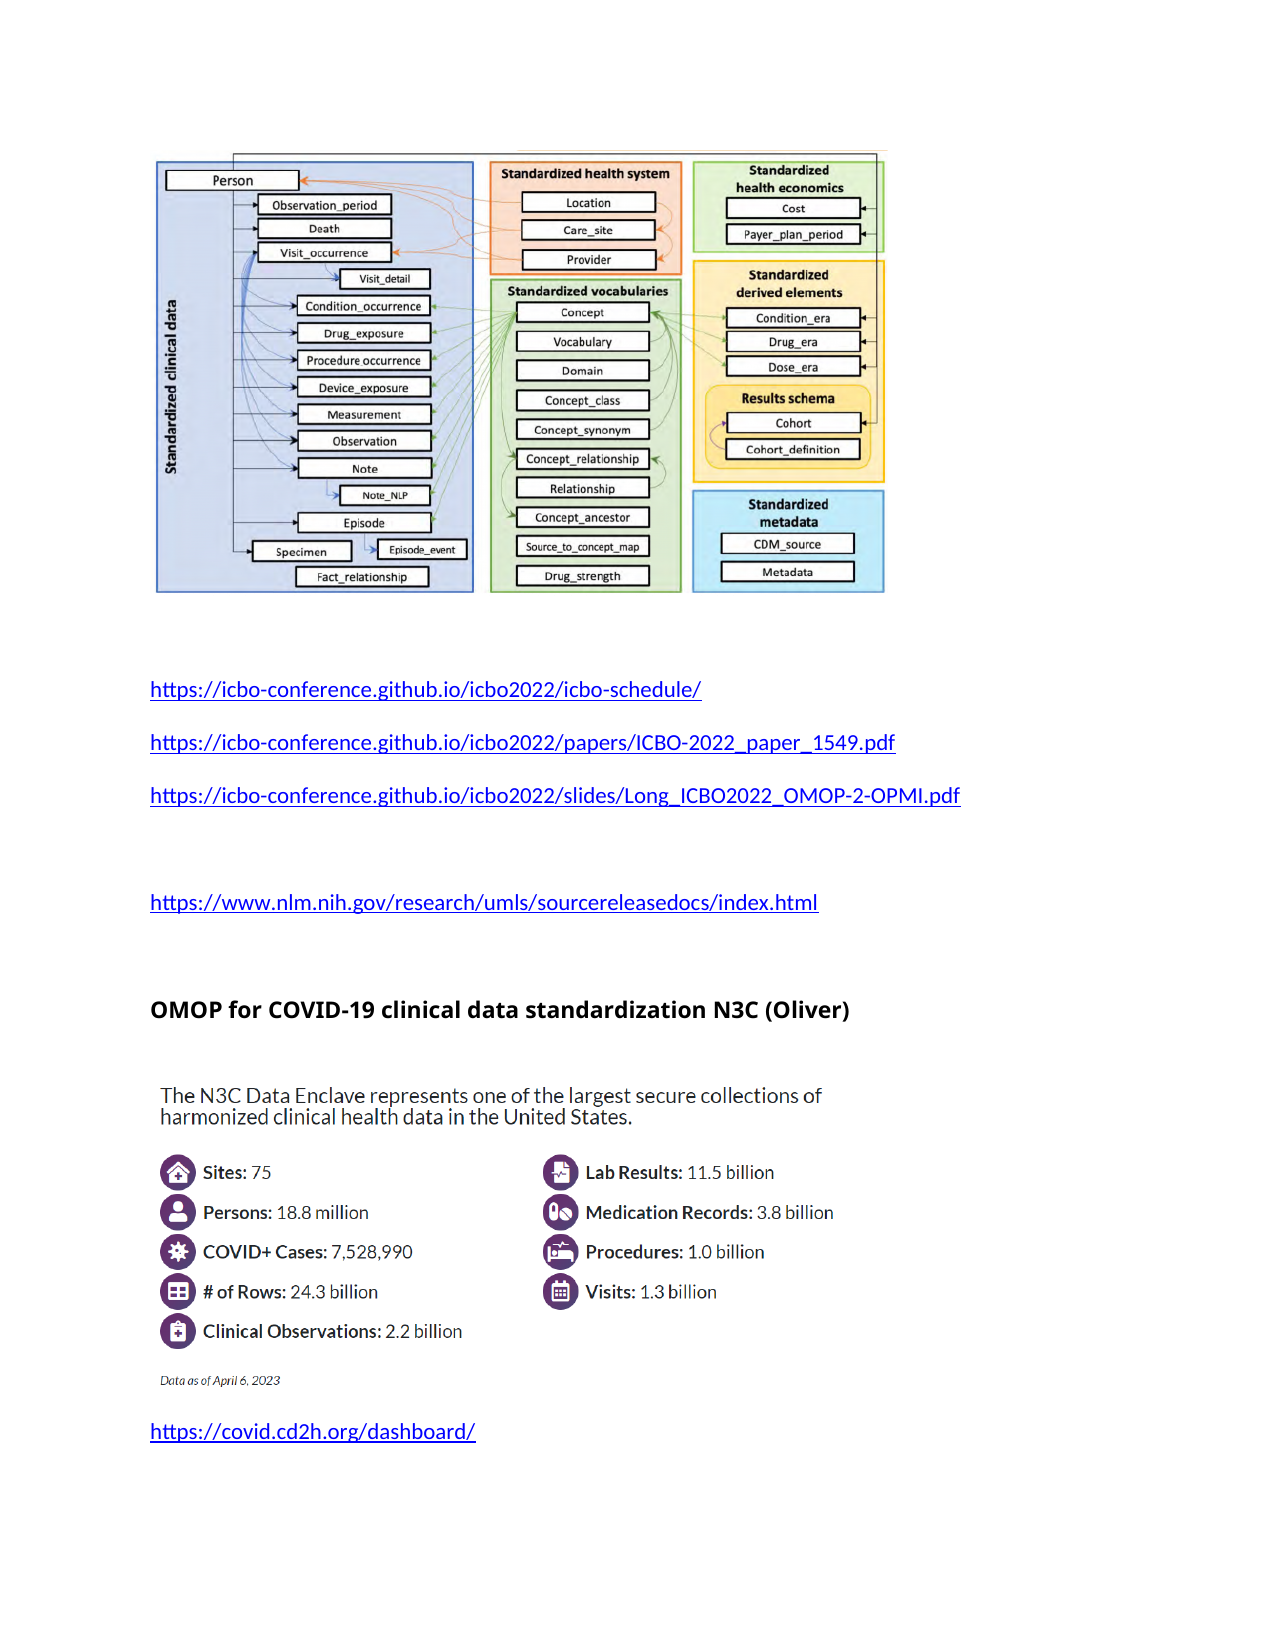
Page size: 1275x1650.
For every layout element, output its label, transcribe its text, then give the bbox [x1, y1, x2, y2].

text https://icbo-conference.github.io/icbo2022/icbo-schedule/ [150, 676, 1125, 703]
picture [150, 1077, 848, 1393]
text https://icbo-conference.github.io/icbo2022/papers/ICBO-2022_paper_1549.pdf [150, 728, 1125, 757]
text OMOP for COVID-19 clinical data standardization N3C (Oliver) [150, 994, 1125, 1025]
text https://icbo-conference.github.io/icbo2022/slides/Long_ICBO2022_OMOP-2-OPMI.pdf [150, 782, 1125, 809]
picture [150, 150, 888, 598]
text https://covid.cd2h.org/dashboard/ [150, 1417, 1125, 1445]
text https://www.nlm.nih.gov/research/umls/sourcereleasedocs/index.html [150, 888, 1125, 916]
